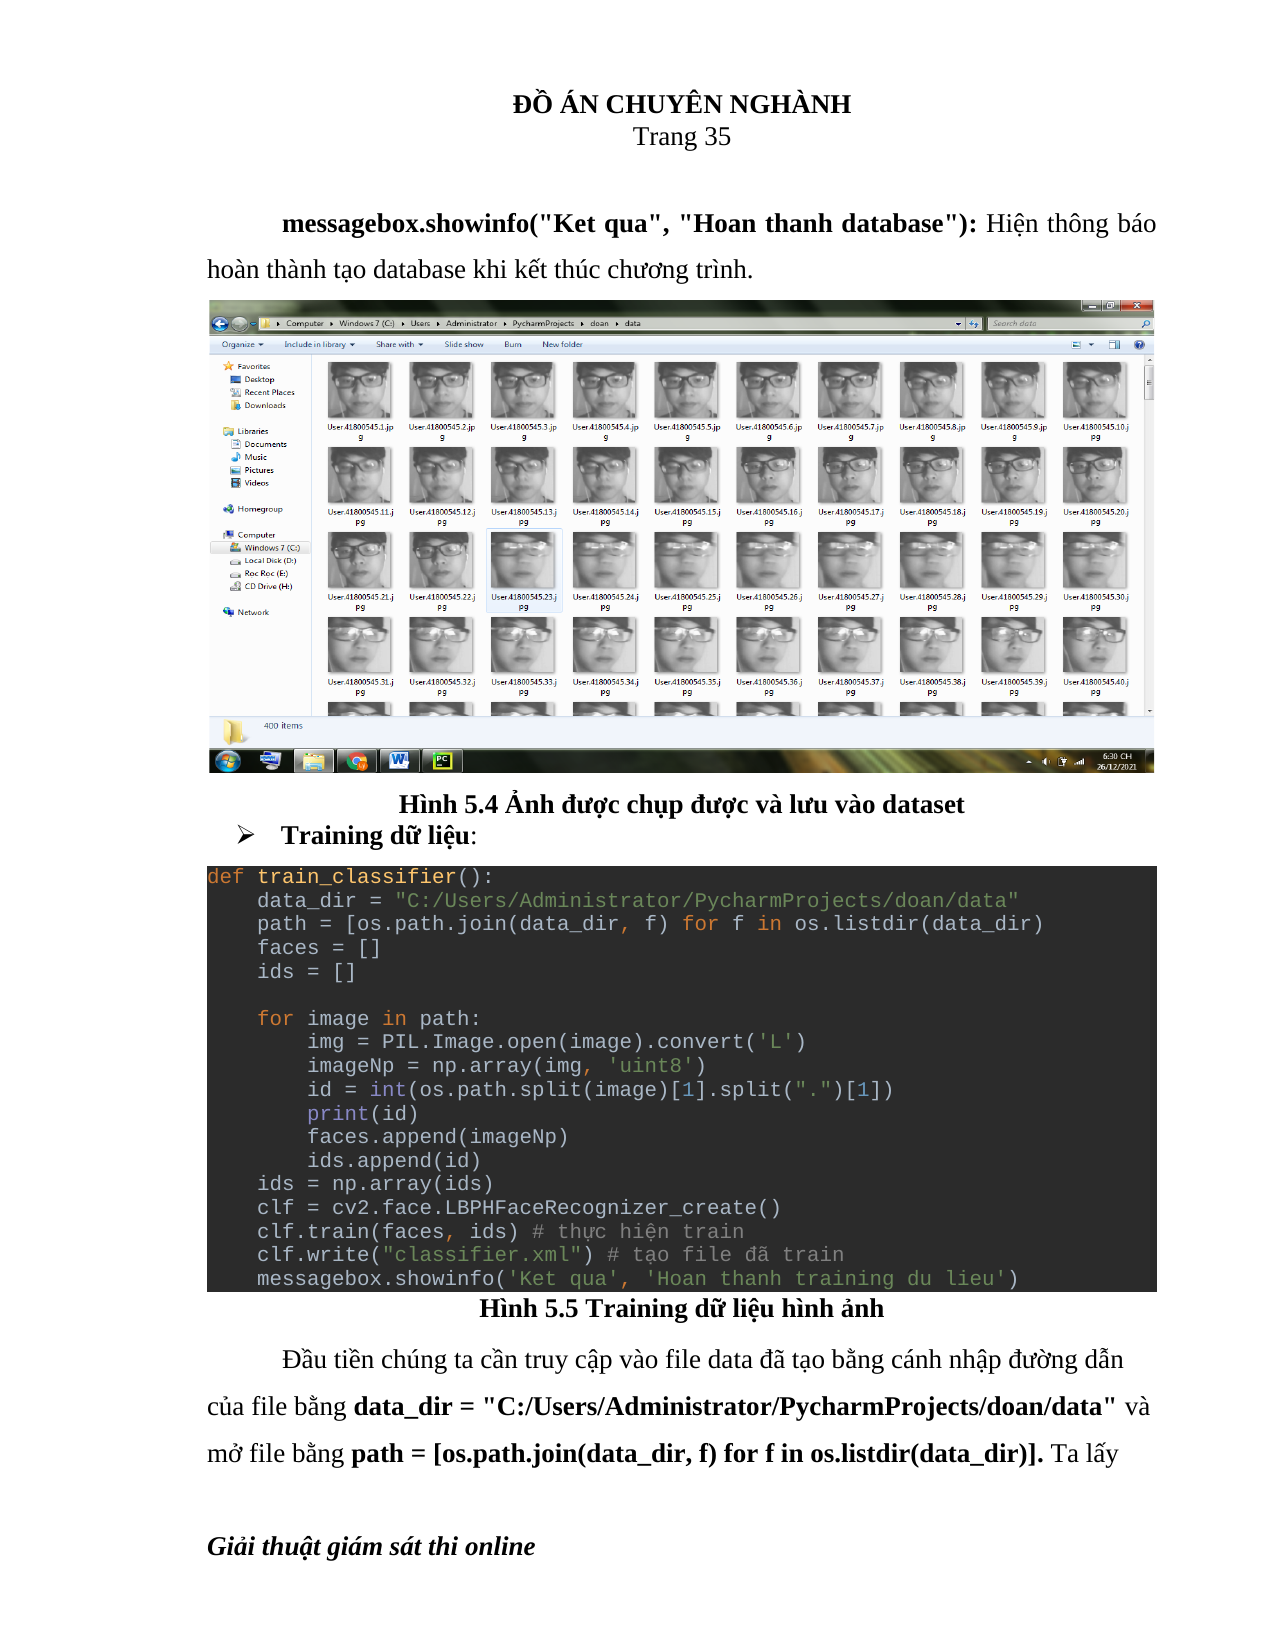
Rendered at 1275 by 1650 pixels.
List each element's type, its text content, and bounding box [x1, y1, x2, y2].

text Hình 5.5 Training dữ liệu hình ảnh [207, 1292, 1157, 1323]
text Hình 5.4 Ảnh được chụp được và lưu vào dataset [207, 788, 1157, 819]
picture [209, 300, 1155, 773]
list Training dữ liệu: [235, 819, 1157, 850]
text def train_classifier(): data_dir = "C:/Users/Administrator/PycharmProjects/doan/data" path = [os.path.join(data_dir, f) for f in os.listdir(data_dir) faces = [] ids = [] for image in path: img = PIL.Image.open(image).convert('L') imageNp = np.array(img, 'uint8') id = int(os.path.split(image)[1].split(".")[1]) print(id) faces.append(imageNp) ids.append(id) ids = np.array(ids) clf = cv2.face.LBPHFaceRecognizer_create() clf.train(faces, ids) # thực hiện train clf.write("classifier.xml") # tạo file đã train messagebox.showinfo('Ket qua', 'Hoan thanh training du lieu') [207, 866, 1157, 1292]
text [207, 1344, 1157, 1468]
text messagebox.showinfo("Ket qua", "Hoan thanh database"): Hiện thông báo hoàn thành tạo database khi kết thúc chương trình. [207, 207, 1157, 284]
